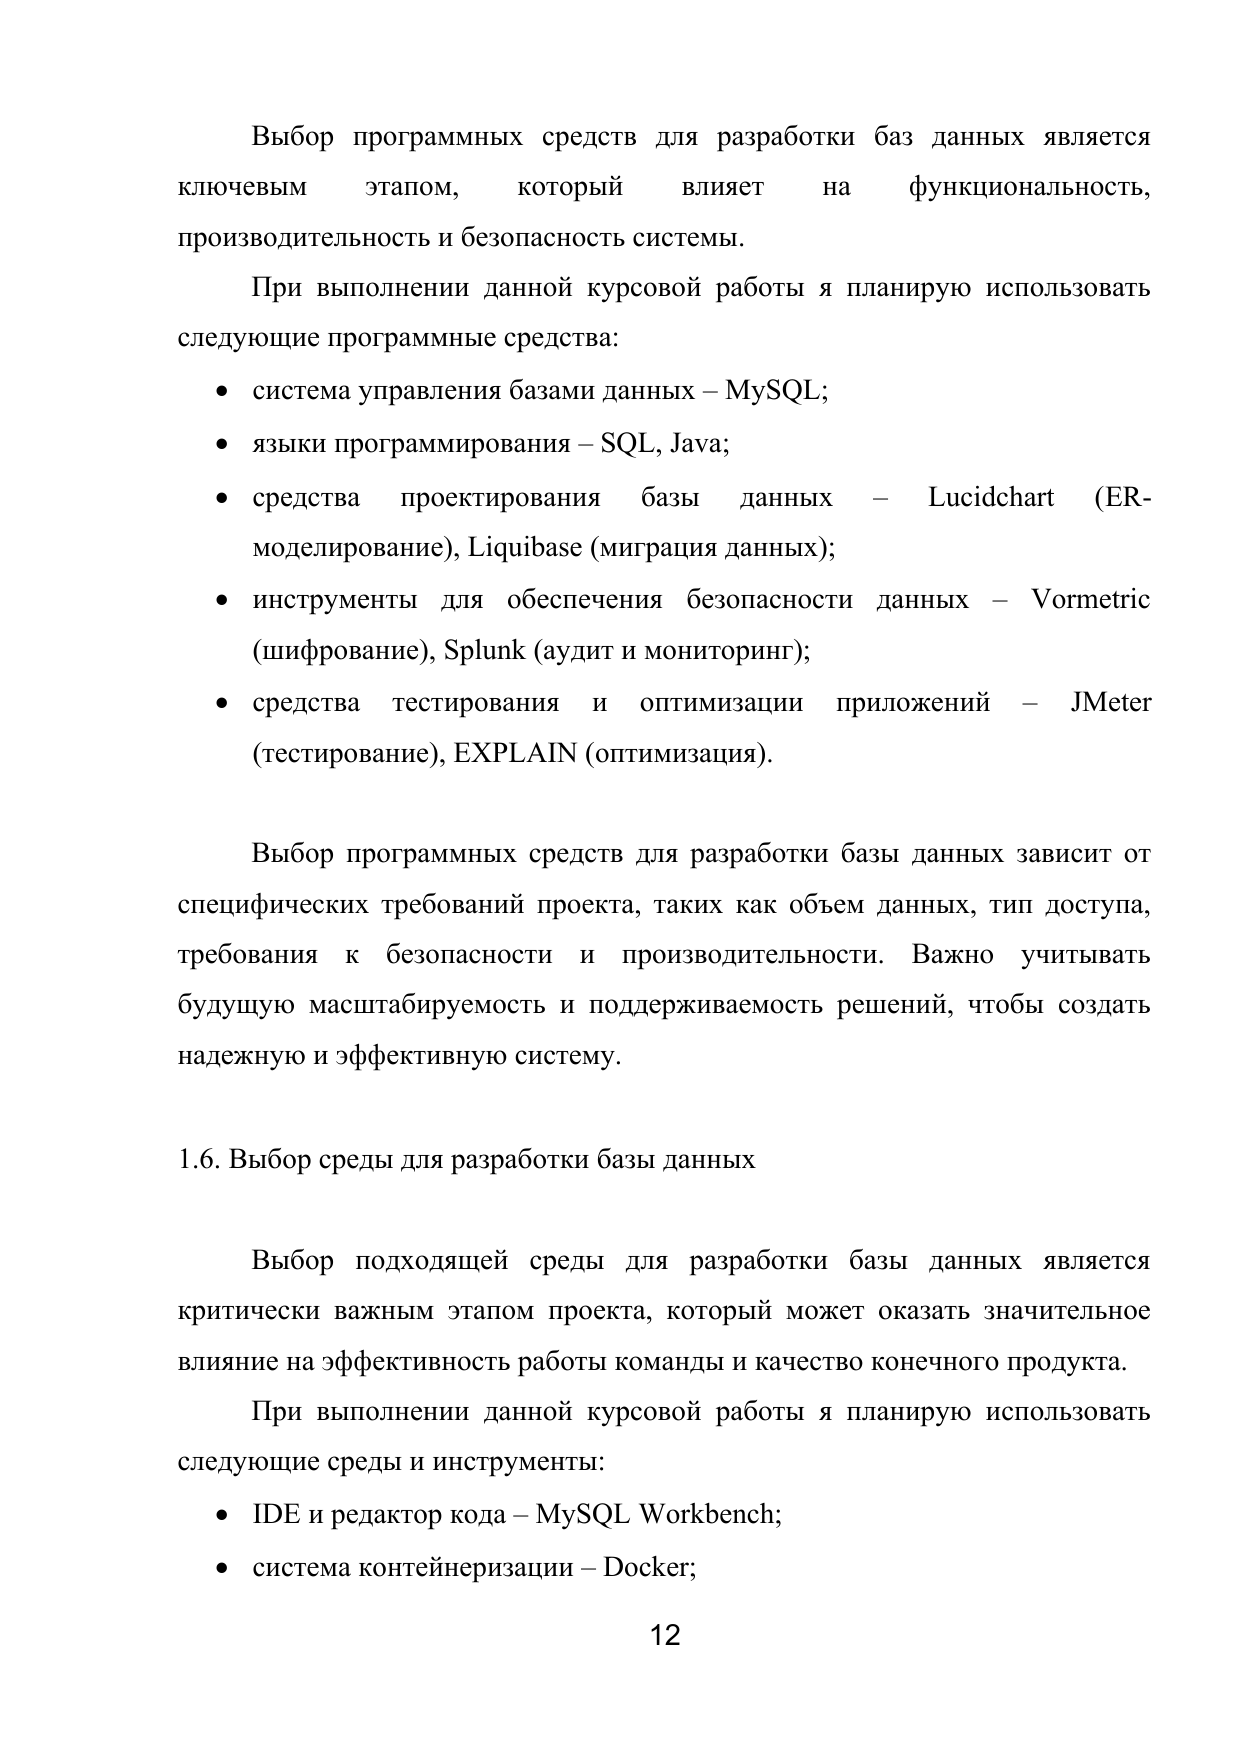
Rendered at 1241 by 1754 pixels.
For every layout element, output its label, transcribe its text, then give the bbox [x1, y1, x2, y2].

text При выполнении данной курсовой работы я планирую использовать следующие среды и инструменты: [177, 1393, 1152, 1477]
list инструменты для обеспечения безопасности данных – Vormetric (шифрование), Splunk (аудит и мониторинг); [215, 579, 1152, 666]
list IDE и редактор кода – MySQL Workbench; [215, 1494, 1152, 1529]
text Выбор программных средств для разработки баз данных является ключевым этапом, который влияет на функциональность, производительность и безопасность системы. [177, 118, 1152, 252]
list средства проектирования базы данных – Lucidchart (ER-моделирование), Liquibase (миграция данных); [215, 477, 1152, 563]
subtitle 1.6. Выбор среды для разработки базы данных [177, 1142, 1152, 1175]
list средства тестирования и оптимизации приложений – JMeter (тестирование), EXPLAIN (оптимизация). [215, 682, 1152, 768]
list система контейнеризации – Docker; [215, 1547, 1152, 1583]
text Выбор программных средств для разработки базы данных зависит от специфических требований проекта, таких как объем данных, тип доступа, требования к безопасности и производительности. Важно учитывать будущую масштабируемость и поддерживаемость решений, чтобы создать надежную и эффективную систему. [177, 836, 1152, 1070]
text При выполнении данной курсовой работы я планирую использовать следующие программные средства: [177, 269, 1152, 353]
list система управления базами данных – MySQL; [215, 370, 1152, 405]
list языки программирования – SQL, Java; [215, 423, 1152, 459]
text Выбор подходящей среды для разработки базы данных является критически важным этапом проекта, который может оказать значительное влияние на эффективность работы команды и качество конечного продукта. [177, 1242, 1152, 1376]
